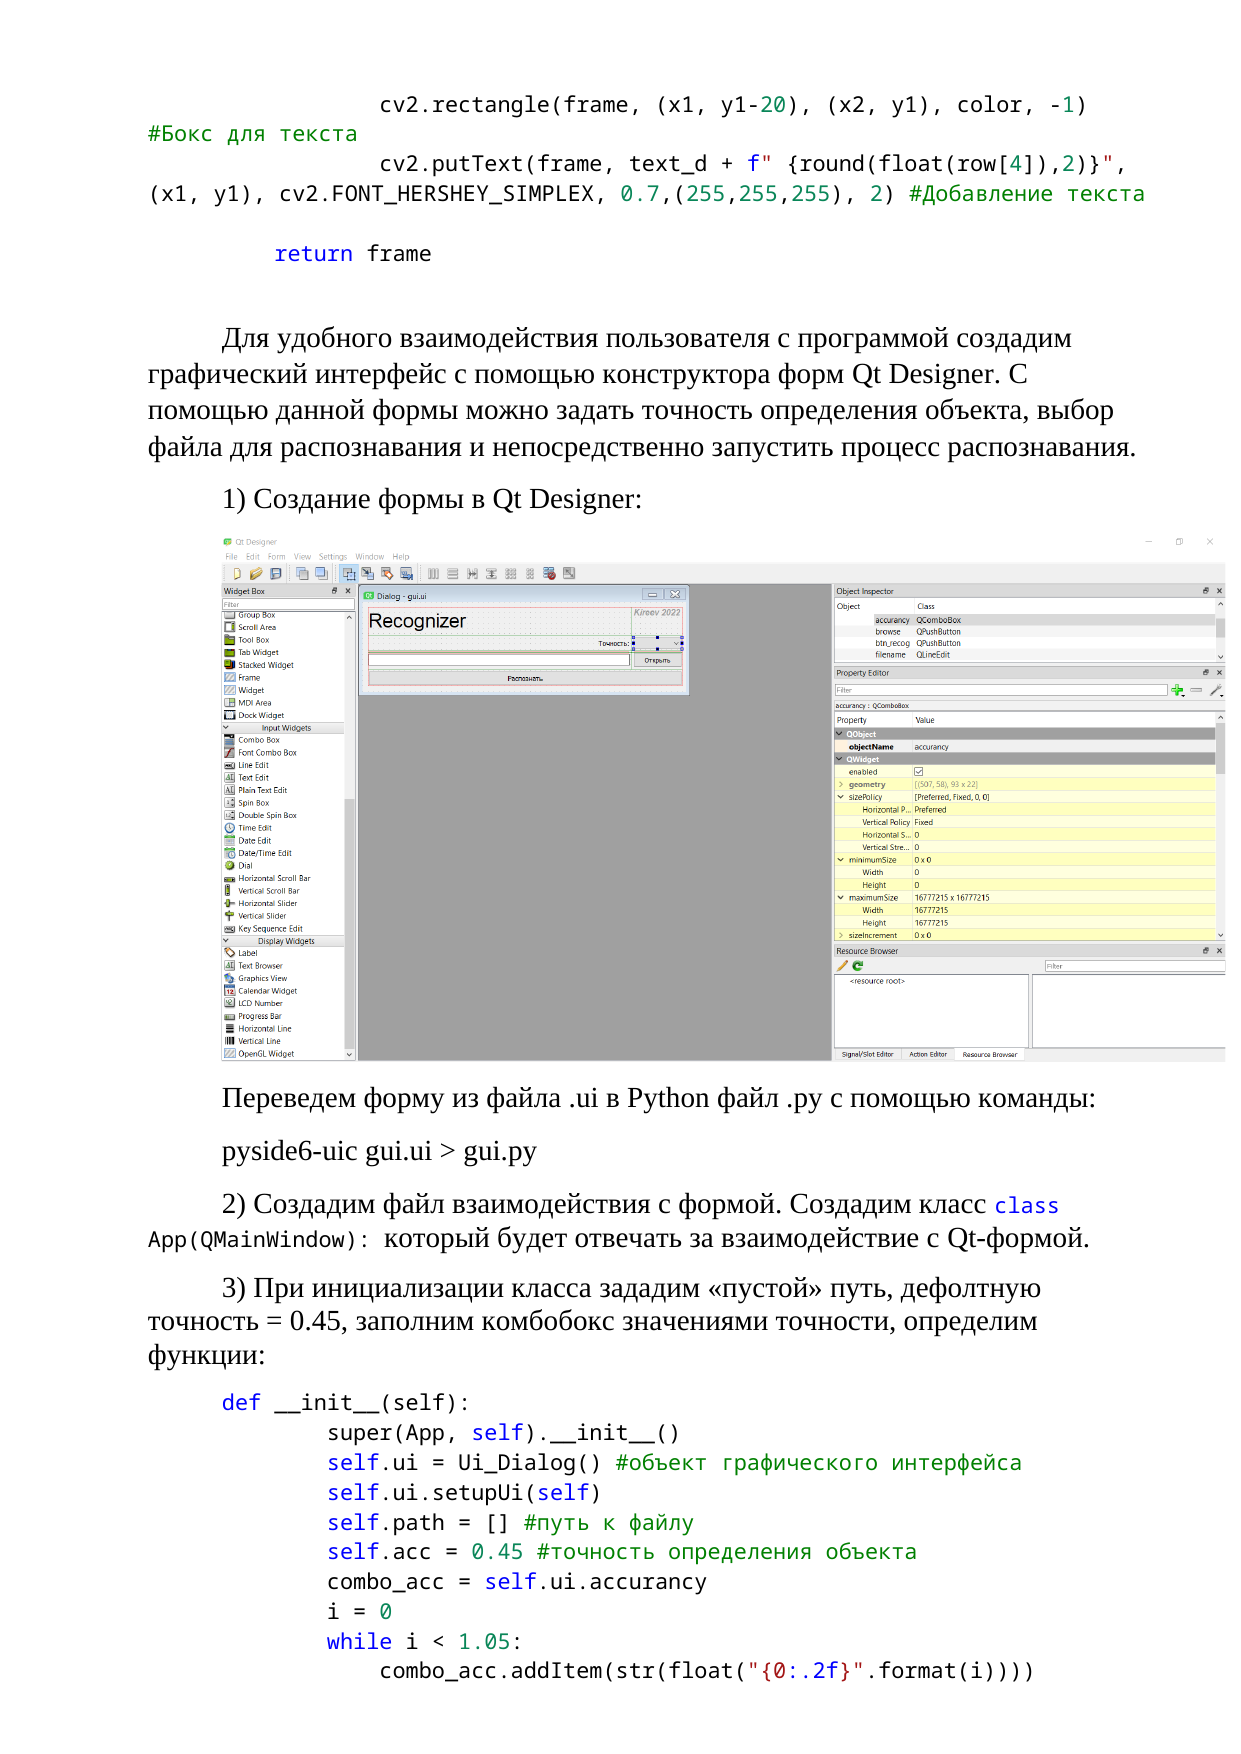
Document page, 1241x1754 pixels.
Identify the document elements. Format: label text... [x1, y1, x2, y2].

text Для удобного взаимодействия пользователя с программой создадим графический интерфейс с помощью конструктора форм Qt Designer. С помощью данной формы можно задать точность определения объекта, выбор файла для распознавания и непосредственно запустить процесс распознавания. [148, 320, 1152, 462]
picture [221, 534, 1226, 1062]
text super(App, self).__init__() [148, 1417, 1152, 1447]
text cv2.putText(frame, text_d + f" {round(float(row[4]),2)}", (x1, y1), cv2.FONT_HERSHEY_SIMPLEX, 0.7,(255,255,255), 2) #Добавление текста [148, 148, 1152, 208]
text self.acc = 0.45 #точность определения объекта [148, 1536, 1152, 1566]
text return frame [148, 238, 1152, 267]
text 3) При инициализации класса зададим «пустой» путь, дефолтную точность = 0.45, заполним комбобокс значениями точности, определим функции: [148, 1270, 1152, 1371]
text i = 0 [148, 1596, 1152, 1626]
text while i < 1.05: [148, 1626, 1152, 1655]
text 1) Создание формы в Qt Designer: [148, 481, 1152, 515]
text pyside6-uic gui.ui > gui.py [148, 1133, 1152, 1167]
text self.ui = Ui_Dialog() #объект графического интерфейса [148, 1447, 1152, 1477]
text self.path = [] #путь к файлу [148, 1506, 1152, 1536]
text 2) Создадим файл взаимодействия с формой. Создадим класс class App(QMainWindow): который будет отвечать за взаимодействие с Qt-формой. [148, 1186, 1152, 1253]
text combo_acc.addItem(str(float("{0:.2f}".format(i)))) [148, 1655, 1152, 1685]
text def __init__(self): [148, 1387, 1152, 1417]
text combo_acc = self.ui.accurancy [148, 1566, 1152, 1596]
text Переведем форму из файла .ui в Python файл .py с помощью команды: [148, 1080, 1152, 1114]
text cv2.rectangle(frame, (x1, y1-20), (x2, y1), color, -1) #Бокс для текста [148, 89, 1152, 148]
text self.ui.setupUi(self) [148, 1477, 1152, 1506]
